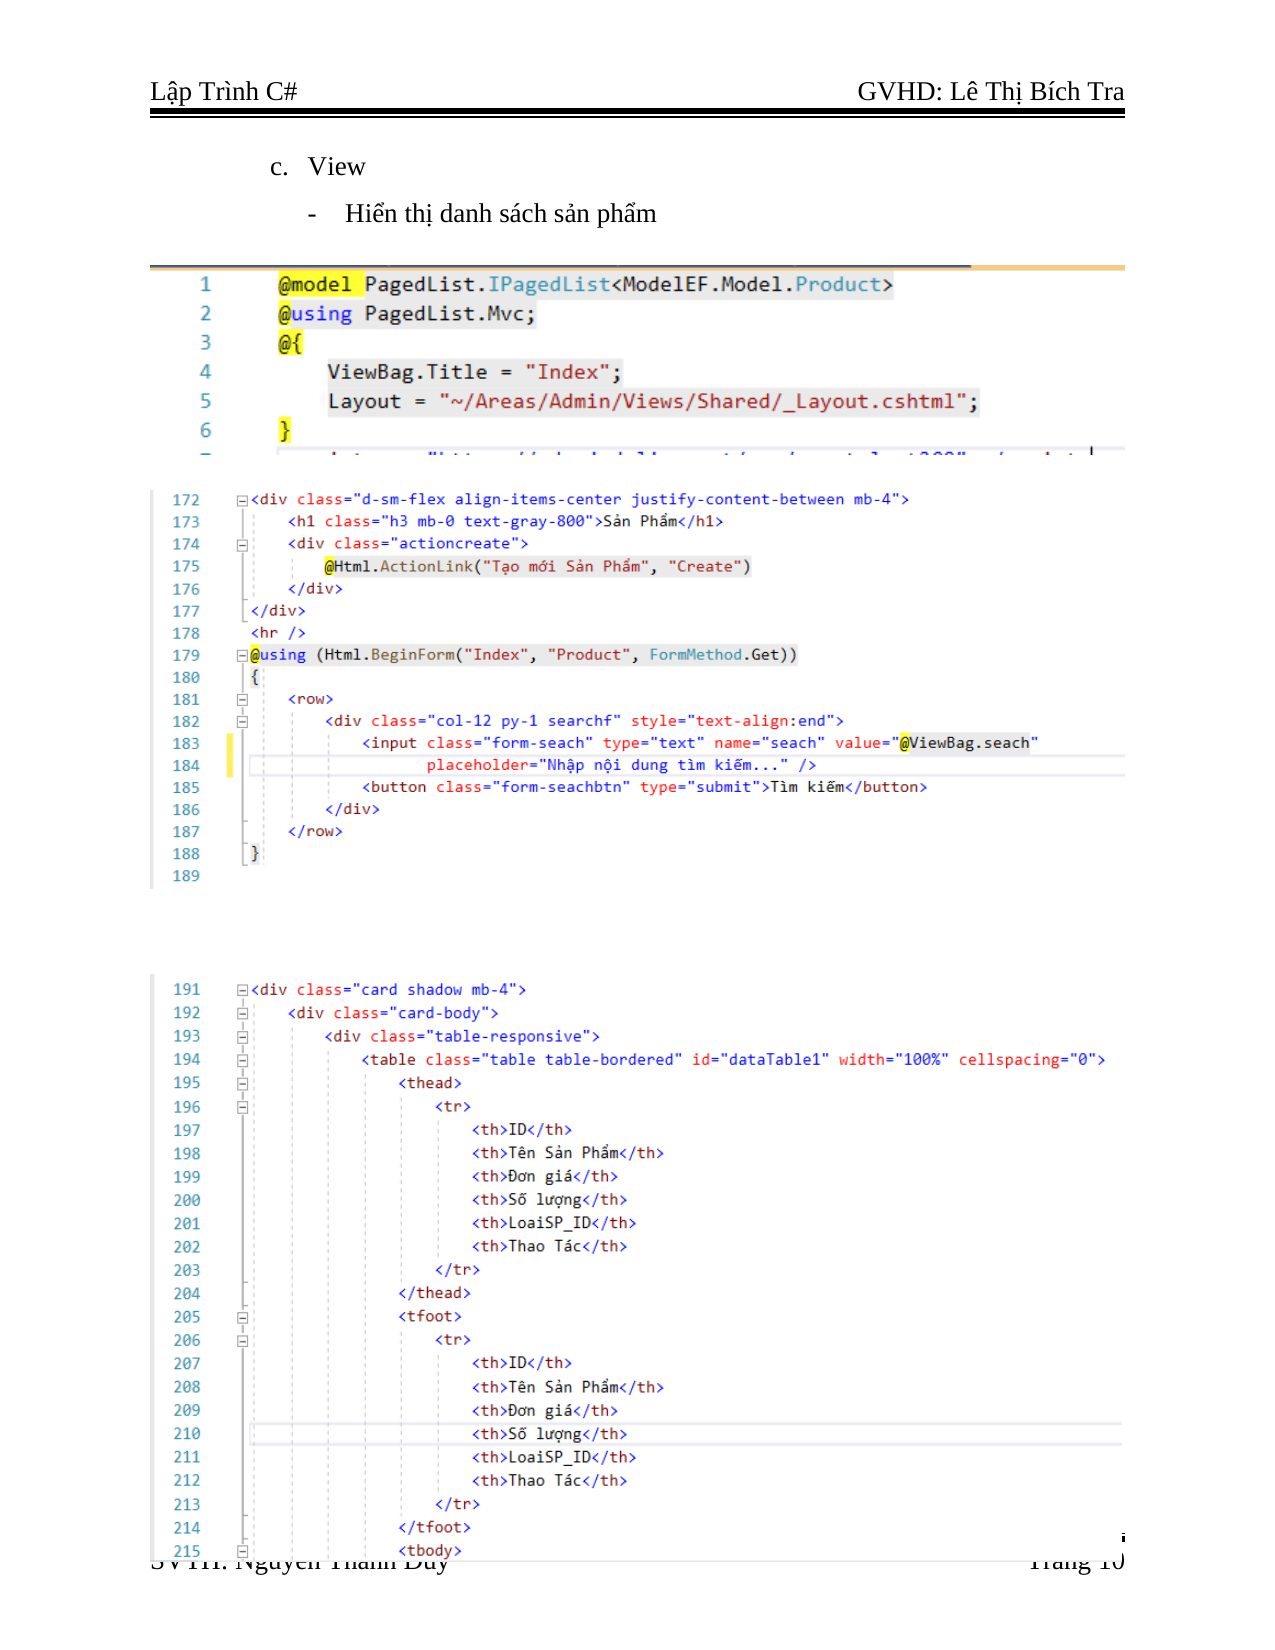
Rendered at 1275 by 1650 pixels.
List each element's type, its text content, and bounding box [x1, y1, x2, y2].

picture [150, 490, 1125, 889]
picture [150, 265, 1125, 455]
picture [150, 974, 1122, 1562]
list View [270, 150, 1125, 181]
list Hiển thị danh sách sản phẩm [307, 197, 1125, 228]
